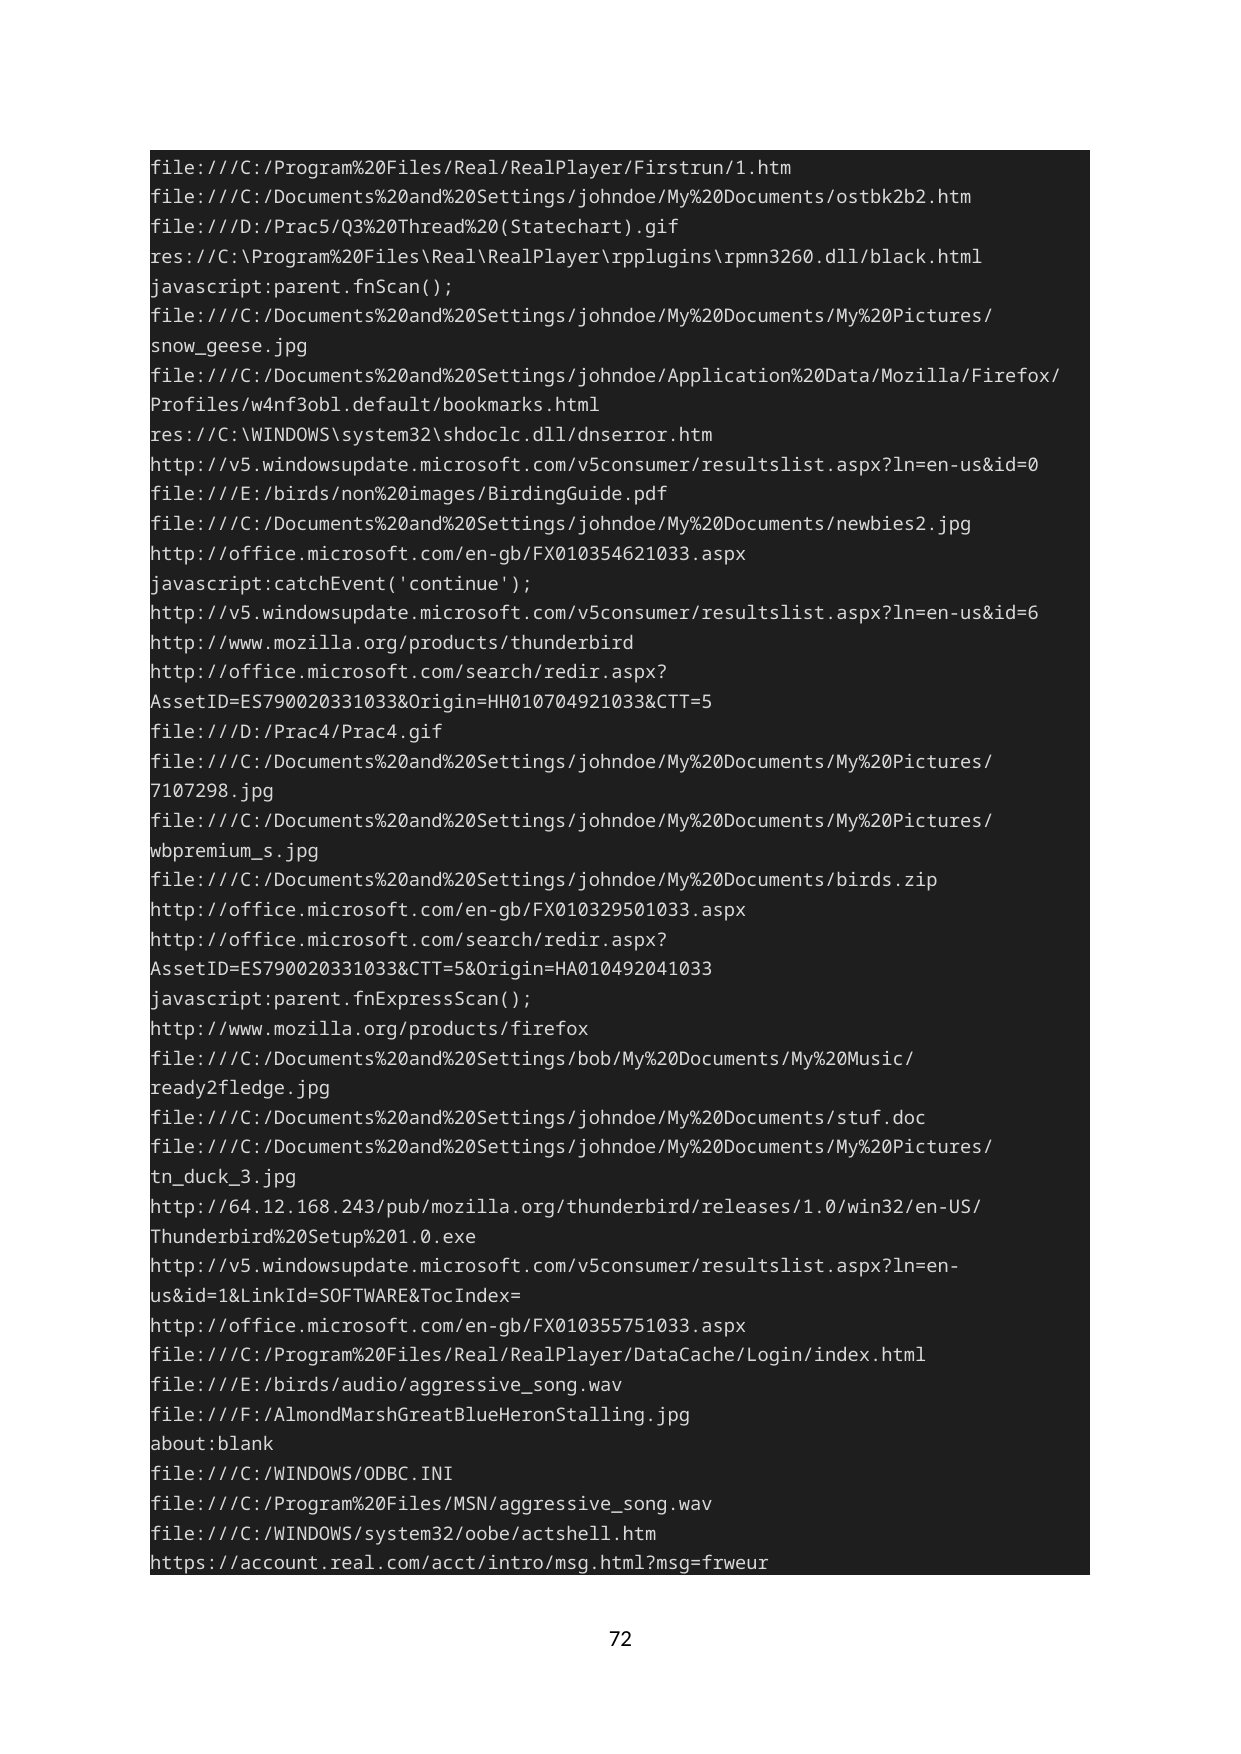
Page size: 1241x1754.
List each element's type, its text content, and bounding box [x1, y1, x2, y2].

text res://C:\WINDOWS\system32\shdoclc.dll/dnserror.htm [150, 417, 1090, 447]
text javascript:catchEvent('continue'); [150, 566, 1090, 595]
text file:///C:/WINDOWS/system32/oobe/actshell.htm [150, 1516, 1090, 1545]
text file:///D:/Prac5/Q3%20Thread%20(Statechart).gif [150, 209, 1090, 239]
text https://account.real.com/acct/intro/msg.html?msg=frweur [150, 1545, 1090, 1575]
text http://office.microsoft.com/search/redir.aspx?AssetID=ES790020331033&CTT=5&Origin=HA010492041033 [150, 922, 1090, 981]
text about:blank [150, 1427, 1090, 1456]
text http://office.microsoft.com/en-gb/FX010354621033.aspx [150, 536, 1090, 566]
text http://v5.windowsupdate.microsoft.com/v5consumer/resultslist.aspx?ln=en-us&id=1&LinkId=SOFTWARE&TocIndex= [150, 1248, 1090, 1308]
text http://64.12.168.243/pub/mozilla.org/thunderbird/releases/1.0/win32/en-US/Thunderbird%20Setup%201.0.exe [150, 1189, 1090, 1248]
text file:///D:/Prac4/Prac4.gif [150, 714, 1090, 744]
text file:///C:/Program%20Files/MSN/aggressive_song.wav [150, 1486, 1090, 1516]
text file:///C:/Program%20Files/Real/RealPlayer/Firstrun/1.htm [150, 150, 1090, 180]
text file:///C:/Documents%20and%20Settings/johndoe/My%20Documents/stuf.doc [150, 1100, 1090, 1130]
text res://C:\Program%20Files\Real\RealPlayer\rpplugins\rpmn3260.dll/black.html [150, 239, 1090, 269]
text file:///C:/Documents%20and%20Settings/johndoe/My%20Documents/ostbk2b2.htm [150, 180, 1090, 209]
text file:///C:/Documents%20and%20Settings/johndoe/My%20Documents/My%20Pictures/7107298.jpg [150, 744, 1090, 803]
text http://v5.windowsupdate.microsoft.com/v5consumer/resultslist.aspx?ln=en-us&id=6 [150, 595, 1090, 625]
text file:///C:/Documents%20and%20Settings/johndoe/My%20Documents/My%20Pictures/snow_geese.jpg [150, 298, 1090, 358]
text file:///C:/Documents%20and%20Settings/johndoe/My%20Documents/My%20Pictures/wbpremium_s.jpg [150, 803, 1090, 862]
text file:///E:/birds/audio/aggressive_song.wav [150, 1367, 1090, 1397]
text http://office.microsoft.com/en-gb/FX010355751033.aspx [150, 1308, 1090, 1337]
text javascript:parent.fnScan(); [150, 269, 1090, 298]
text http://office.microsoft.com/search/redir.aspx?AssetID=ES790020331033&Origin=HH010704921033&CTT=5 [150, 655, 1090, 714]
text http://office.microsoft.com/en-gb/FX010329501033.aspx [150, 892, 1090, 922]
text file:///C:/Documents%20and%20Settings/johndoe/Application%20Data/Mozilla/Firefox/Profiles/w4nf3obl.default/bookmarks.html [150, 358, 1090, 417]
text http://v5.windowsupdate.microsoft.com/v5consumer/resultslist.aspx?ln=en-us&id=0 [150, 447, 1090, 477]
text file:///E:/birds/non%20images/BirdingGuide.pdf [150, 477, 1090, 506]
text file:///F:/AlmondMarshGreatBlueHeronStalling.jpg [150, 1397, 1090, 1427]
text file:///C:/WINDOWS/ODBC.INI [150, 1456, 1090, 1486]
text file:///C:/Program%20Files/Real/RealPlayer/DataCache/Login/index.html [150, 1337, 1090, 1367]
text file:///C:/Documents%20and%20Settings/johndoe/My%20Documents/birds.zip [150, 862, 1090, 892]
text file:///C:/Documents%20and%20Settings/johndoe/My%20Documents/newbies2.jpg [150, 506, 1090, 536]
text file:///C:/Documents%20and%20Settings/bob/My%20Documents/My%20Music/ready2fledge.jpg [150, 1041, 1090, 1100]
text http://www.mozilla.org/products/thunderbird [150, 625, 1090, 655]
text file:///C:/Documents%20and%20Settings/johndoe/My%20Documents/My%20Pictures/tn_duck_3.jpg [150, 1130, 1090, 1189]
text http://www.mozilla.org/products/firefox [150, 1011, 1090, 1041]
text javascript:parent.fnExpressScan(); [150, 981, 1090, 1011]
